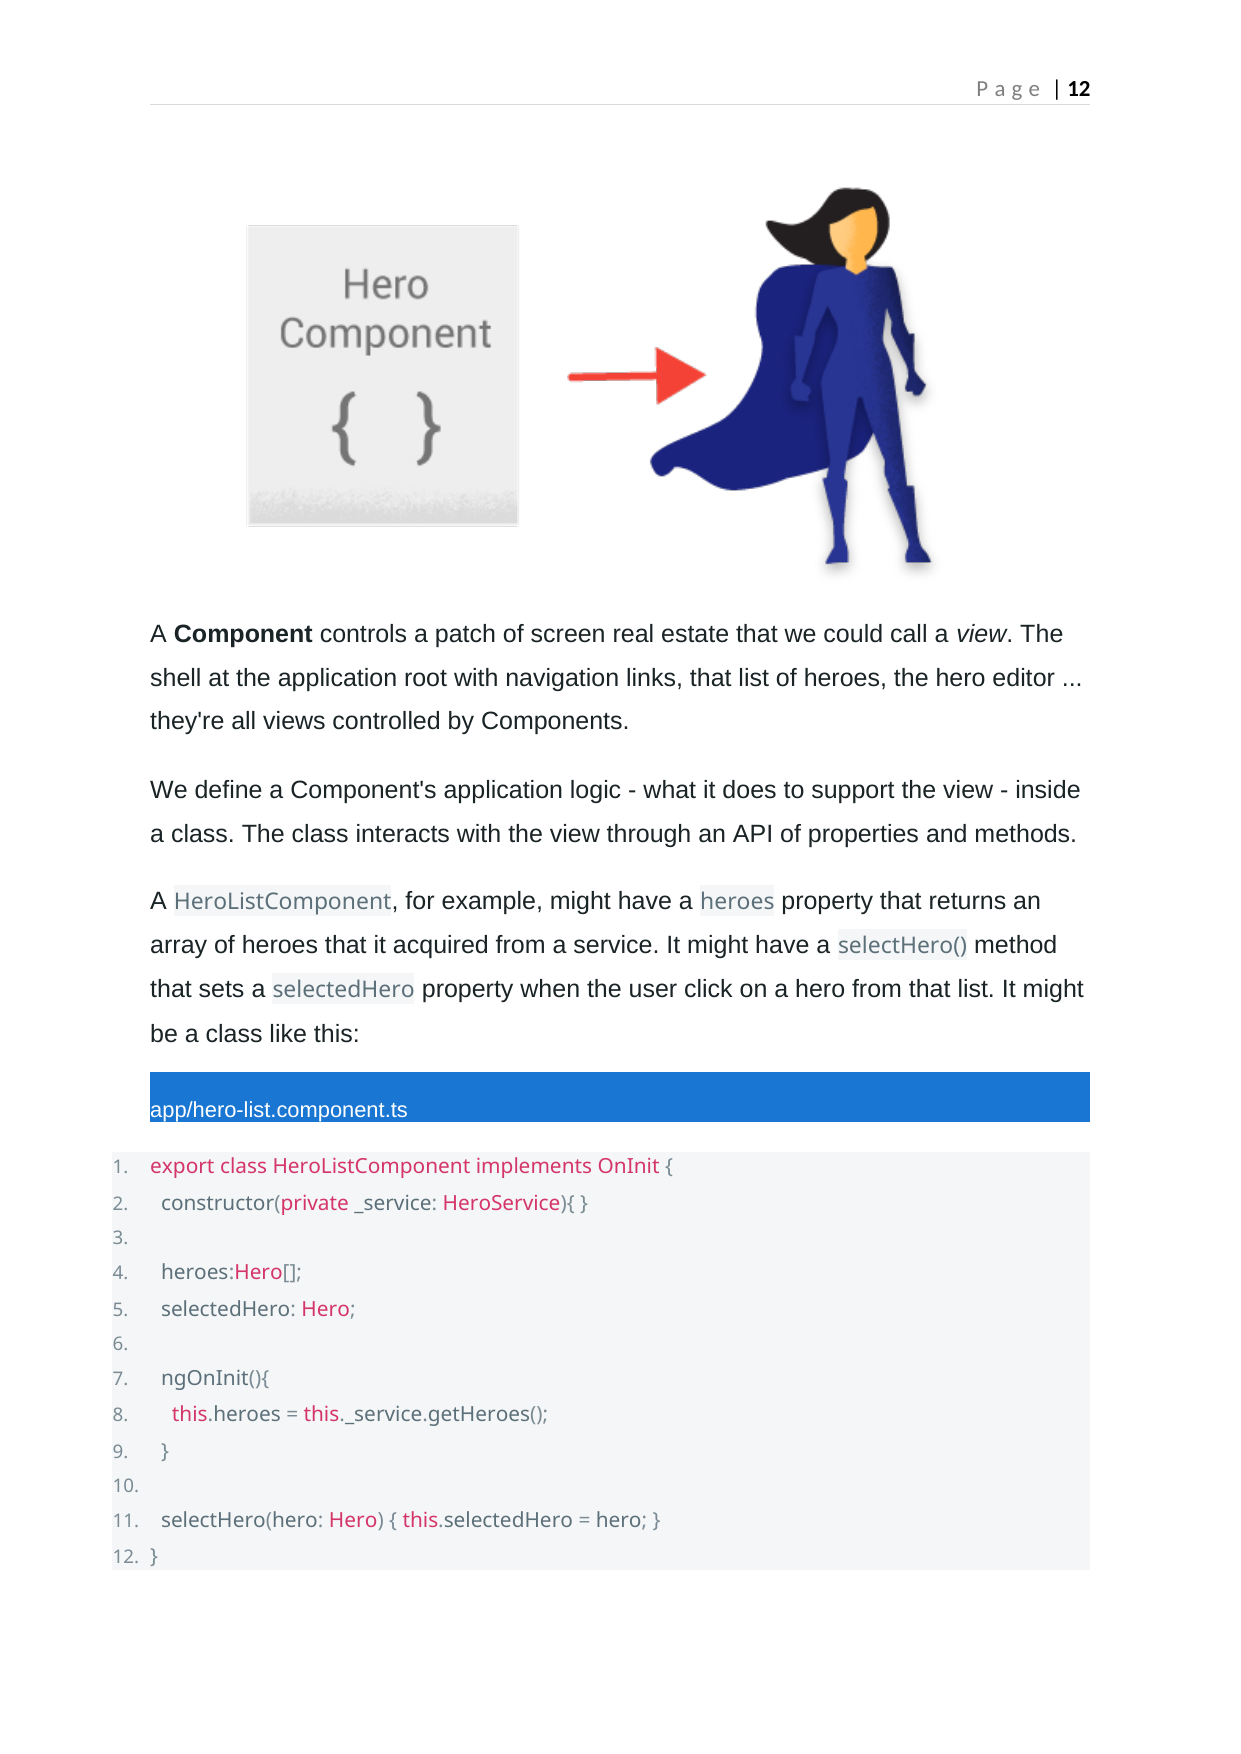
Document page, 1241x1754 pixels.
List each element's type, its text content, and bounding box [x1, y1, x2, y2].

text app/hero-list.component.ts [150, 1072, 1090, 1122]
list selectHero(hero: Hero) { this.selectedHero = hero; } [112, 1505, 1090, 1534]
list selectedHero: Hero; [112, 1294, 1090, 1322]
list export class HeroListComponent implements OnInit { [112, 1152, 1090, 1180]
list ngOnInit(){ [112, 1363, 1090, 1392]
picture [150, 150, 968, 619]
list } [112, 1436, 1090, 1464]
list constructor(private _service: HeroService){ } [112, 1188, 1090, 1216]
list heroes:Hero[]; [112, 1257, 1090, 1286]
text We define a Component's application logic - what it does to support the view - inside a class. The class interacts with the view through an API of properties and methods. [150, 760, 1090, 847]
list } [112, 1542, 1090, 1570]
text A HeroListComponent, for example, might have a heroes property that returns an array of heroes that it acquired from a service. It might have a selectHero() method that sets a selectedHero property when the user click on a hero from that list. It might be a class like this: [150, 872, 1090, 1047]
list this.heroes = this._service.getHeroes(); [112, 1399, 1090, 1428]
